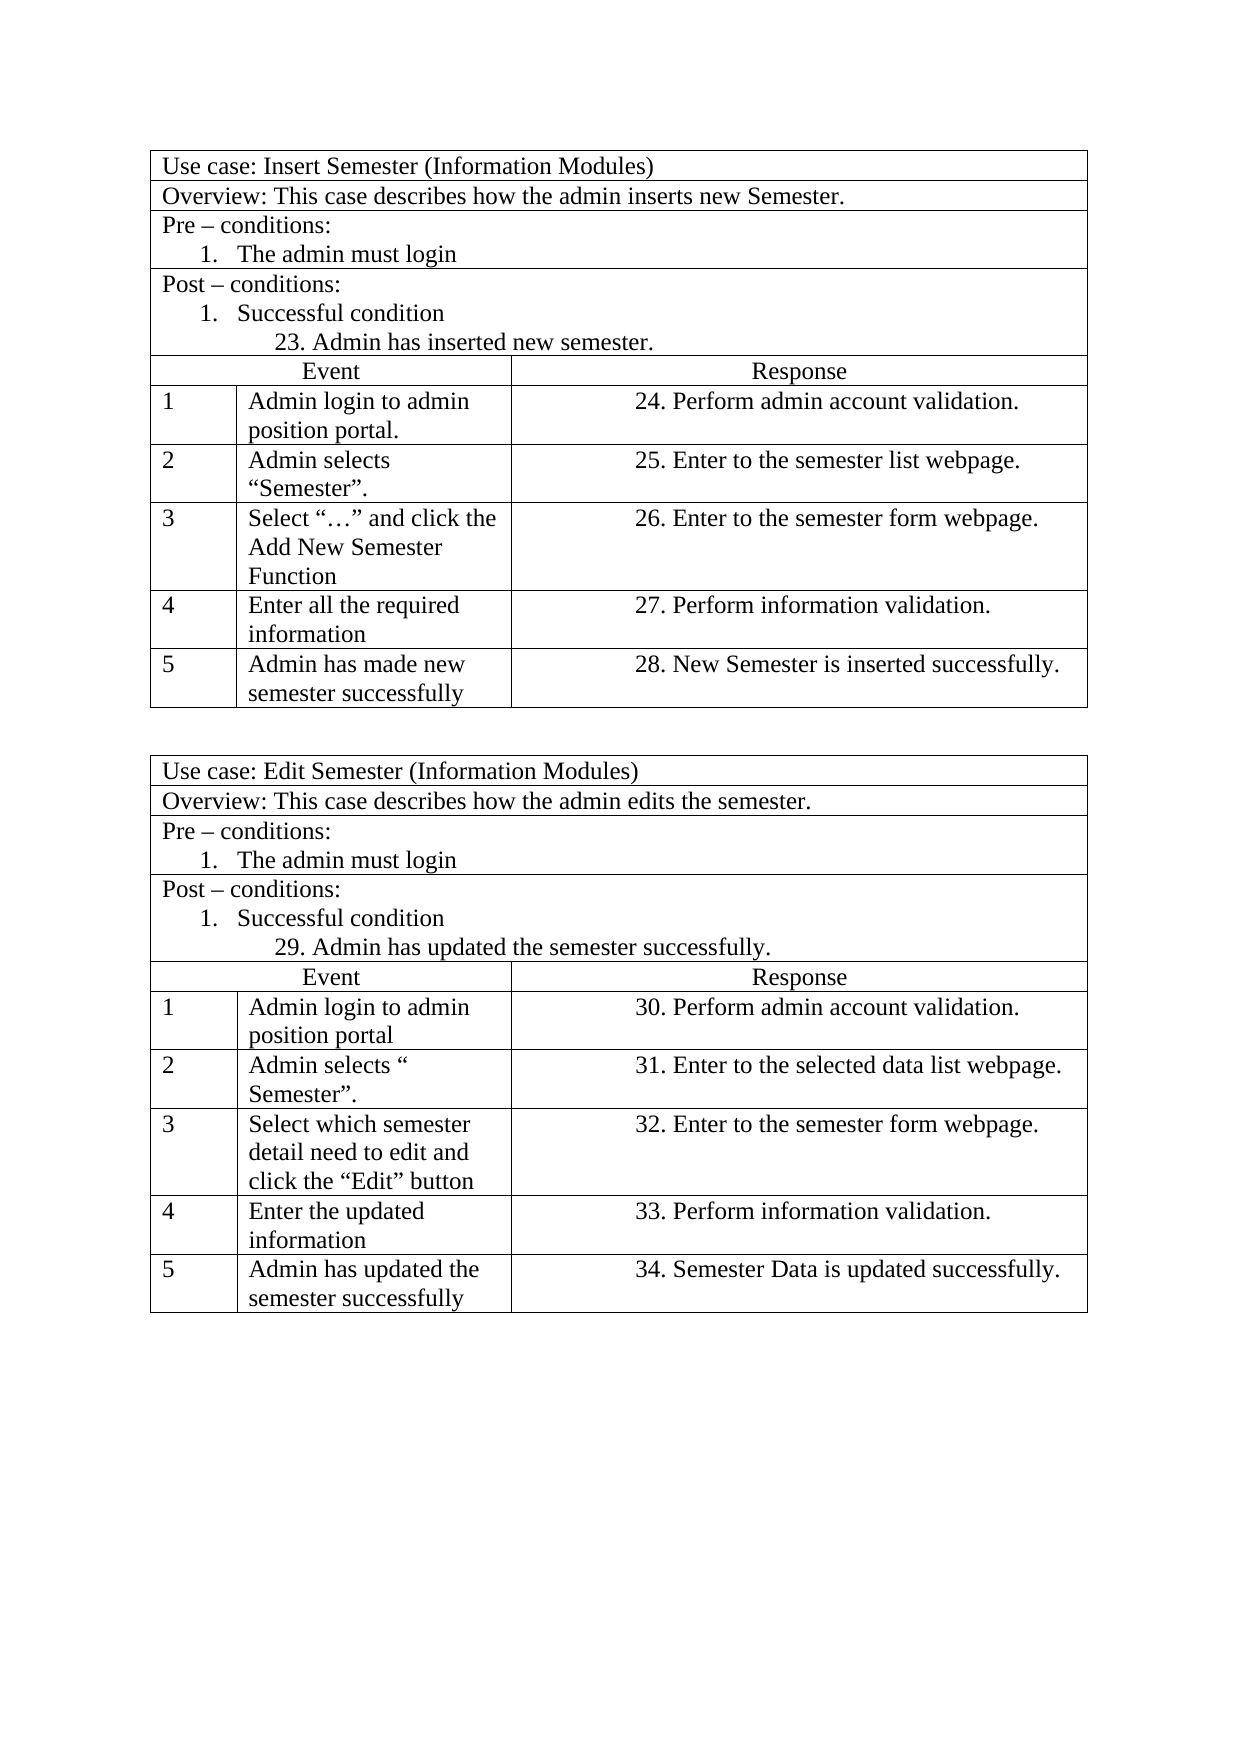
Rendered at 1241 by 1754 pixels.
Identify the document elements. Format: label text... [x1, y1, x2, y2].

table_cell Response [512, 356, 1087, 385]
table_cell Perform information validation. [512, 1196, 1087, 1253]
table_cell Admin selects “ Semester”. [238, 1050, 511, 1108]
table_cell 3 [151, 1109, 237, 1195]
table_header Use case: Insert Semester (Information Modules) [151, 151, 1087, 180]
table_cell Enter to the semester form webpage. [512, 1109, 1087, 1195]
table_cell Post – conditions: Successful condition Admin has inserted new semester. [151, 269, 1087, 355]
table_cell Overview: This case describes how the admin inserts new Semester. [151, 181, 1087, 209]
table_cell 2 [151, 1050, 237, 1108]
table_cell 1 [151, 386, 236, 444]
table_cell Perform admin account validation. [512, 992, 1087, 1049]
table_cell Semester Data is updated successfully. [512, 1255, 1087, 1312]
table_cell Overview: This case describes how the admin edits the semester. [151, 786, 1087, 815]
table_cell Pre – conditions: The admin must login [151, 211, 1087, 268]
table_cell 5 [151, 1255, 237, 1312]
table_cell Admin login to admin position portal. [237, 386, 511, 444]
table_cell Enter to the selected data list webpage. [512, 1050, 1087, 1108]
table_cell Enter the updated information [238, 1196, 511, 1253]
table_cell Select “…” and click the Add New Semester Function [237, 503, 511, 589]
table_cell Select which semester detail need to edit and click the “Edit” button [238, 1109, 511, 1195]
table_cell Perform admin account validation. [512, 386, 1087, 444]
table_cell Perform information validation. [512, 591, 1087, 648]
table_cell 1 [151, 992, 237, 1049]
table_cell Enter to the semester form webpage. [512, 503, 1087, 589]
table_cell 3 [151, 503, 236, 589]
table_cell Enter to the semester list webpage. [512, 445, 1087, 502]
table_cell 4 [151, 591, 236, 648]
table_cell Event [151, 962, 511, 991]
table_cell Admin selects “Semester”. [237, 445, 511, 502]
table_cell Admin has updated the semester successfully [238, 1255, 511, 1312]
table_cell 4 [151, 1196, 237, 1253]
table_cell 2 [151, 445, 236, 502]
table_cell Enter all the required information [237, 591, 511, 648]
table_cell Admin login to admin position portal [238, 992, 511, 1049]
table_cell Post – conditions: Successful condition Admin has updated the semester successfully. [151, 875, 1087, 961]
table_cell Pre – conditions: The admin must login [151, 816, 1087, 873]
table_header Use case: Edit Semester (Information Modules) [151, 756, 1087, 785]
table_cell Event [151, 356, 511, 385]
table_cell Admin has made new semester successfully [237, 649, 511, 707]
table_cell Response [512, 962, 1087, 991]
table_cell 5 [151, 649, 236, 707]
table_cell New Semester is inserted successfully. [512, 649, 1087, 707]
